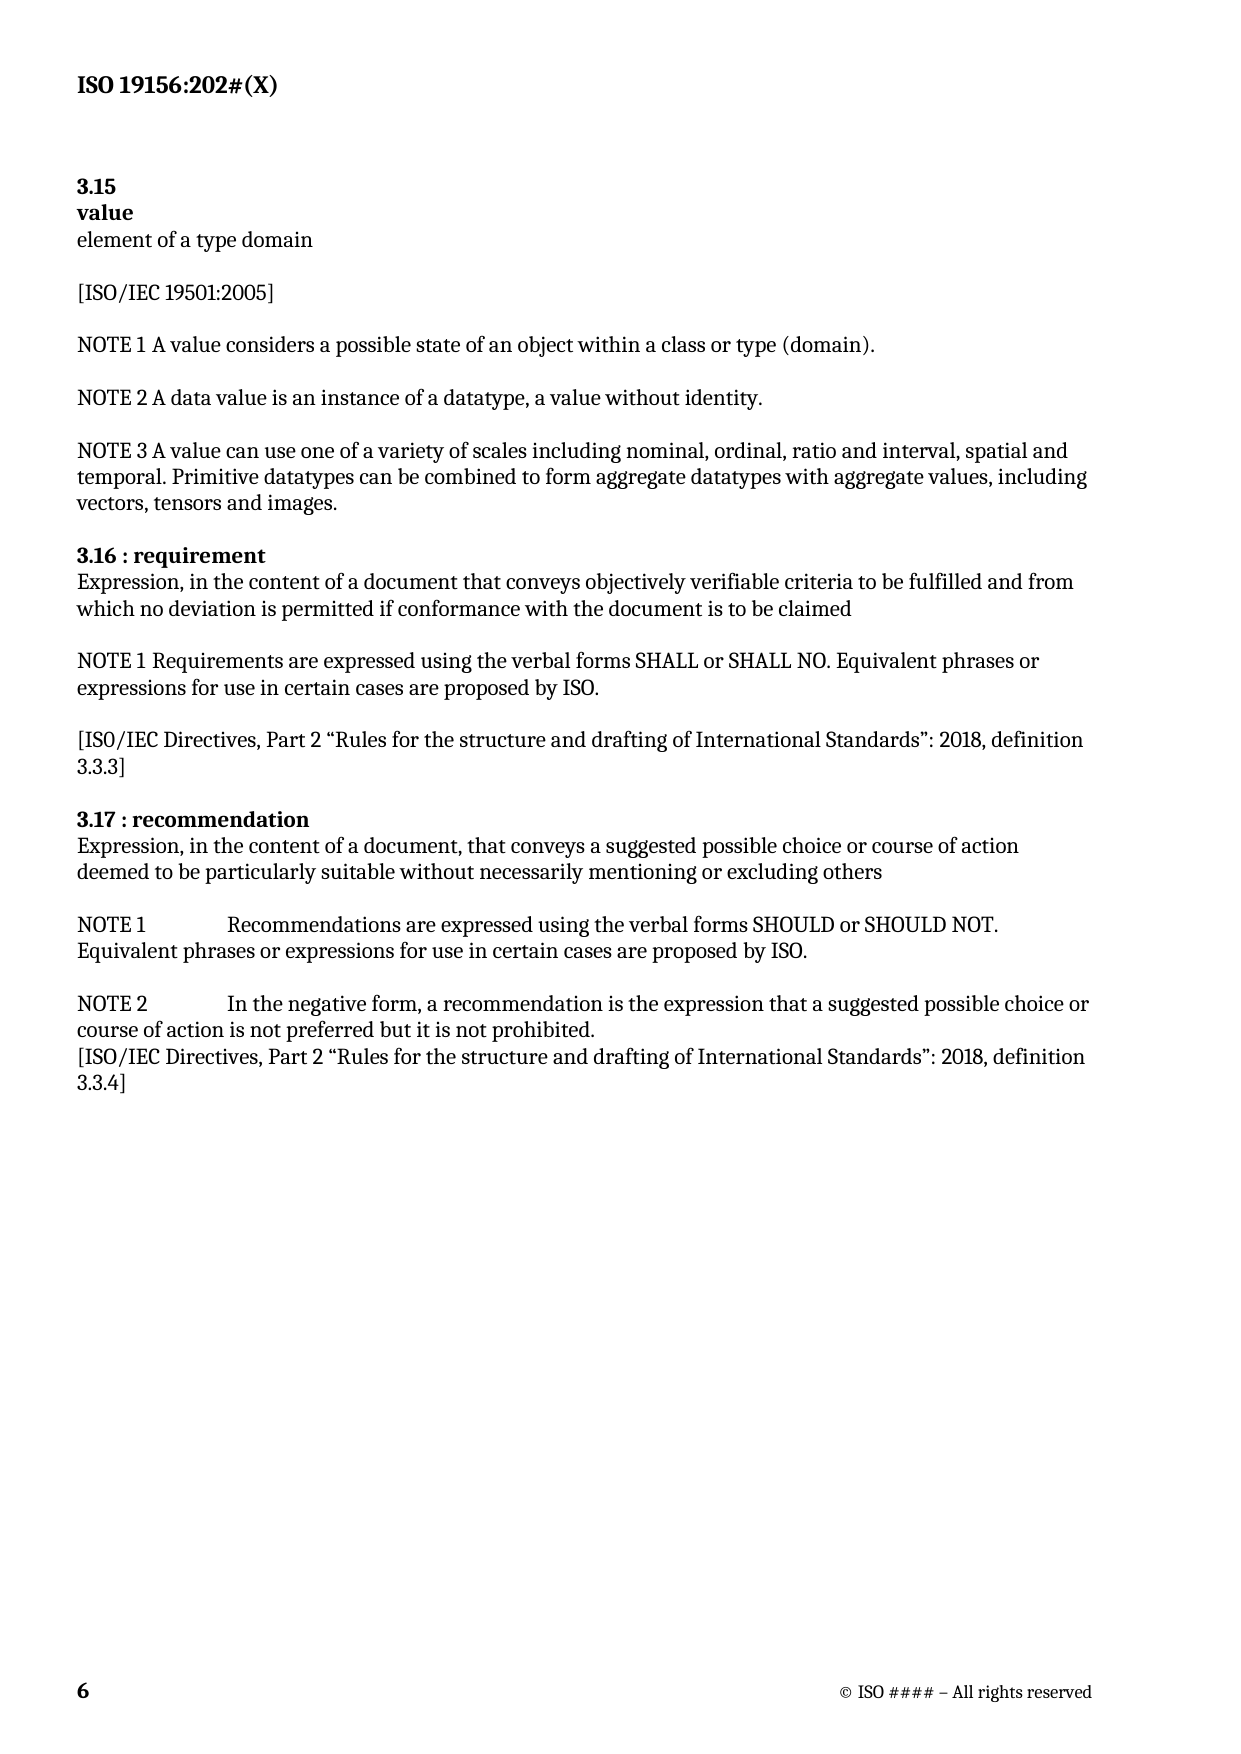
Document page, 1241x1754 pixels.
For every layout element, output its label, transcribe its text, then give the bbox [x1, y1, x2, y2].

text NOTE 2 In the negative form, a recommendation is the expression that a suggested possible choice or course of action is not preferred but it is not prohibited. [77, 991, 1092, 1043]
text [ISO/IEC Directives, Part 2 “Rules for the structure and drafting of International Standards”: 2018, definition 3.3.4] [77, 1043, 1092, 1096]
text value [77, 200, 1092, 227]
text NOTE 1 Requirements are expressed using the verbal forms SHALL or SHALL NO. Equivalent phrases or expressions for use in certain cases are proposed by ISO. [77, 648, 1092, 701]
text element of a type domain [77, 227, 1092, 253]
text NOTE 1 Recommendations are expressed using the verbal forms SHOULD or SHOULD NOT. Equivalent phrases or expressions for use in certain cases are proposed by ISO. [77, 912, 1092, 964]
text NOTE 3 A value can use one of a variety of scales including nominal, ordinal, ratio and interval, spatial and temporal. Primitive datatypes can be combined to form aggregate datatypes with aggregate values, including vectors, tensors and images. [77, 437, 1092, 516]
text NOTE 2 A data value is an instance of a datatype, a value without identity. [77, 385, 1092, 411]
text 3.17 : recommendation [77, 806, 1092, 833]
text NOTE 1 A value considers a possible state of an object within a class or type (domain). [77, 332, 1092, 358]
text [IS0/IEC Directives, Part 2 “Rules for the structure and drafting of International Standards”: 2018, definition 3.3.3] [77, 727, 1092, 780]
text [ISO/IEC 19501:2005] [77, 279, 1092, 306]
text Expression, in the content of a document, that conveys a suggested possible choice or course of action deemed to be particularly suitable without necessarily mentioning or excluding others [77, 833, 1092, 885]
text 3.15 [77, 174, 1092, 200]
text 3.16 : requirement [77, 543, 1092, 569]
text Expression, in the content of a document that conveys objectively verifiable criteria to be fulfilled and from which no deviation is permitted if conformance with the document is to be claimed [77, 569, 1092, 622]
